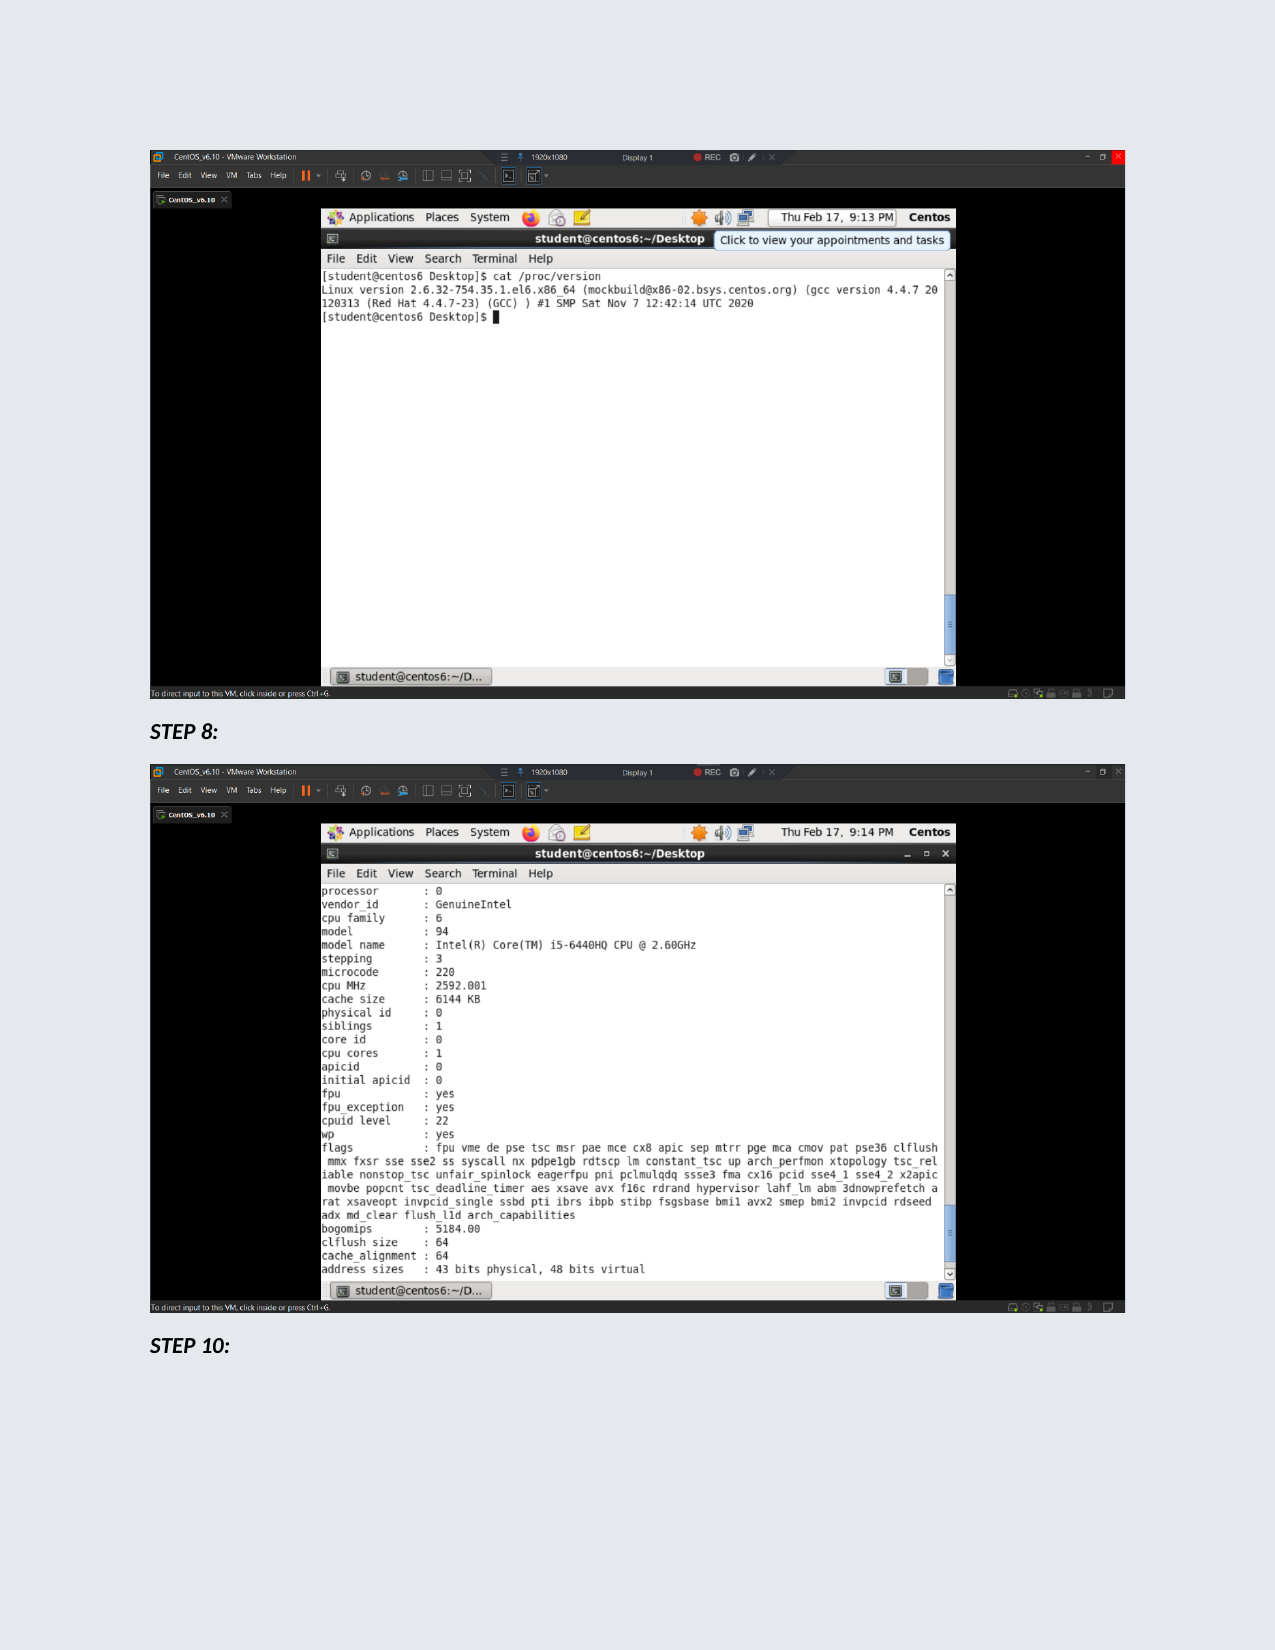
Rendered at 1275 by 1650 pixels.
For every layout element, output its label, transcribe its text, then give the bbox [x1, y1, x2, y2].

text STEP 10: [150, 1331, 1125, 1359]
picture [150, 150, 1125, 699]
picture [150, 764, 1125, 1313]
text STEP 8: [150, 717, 1125, 745]
